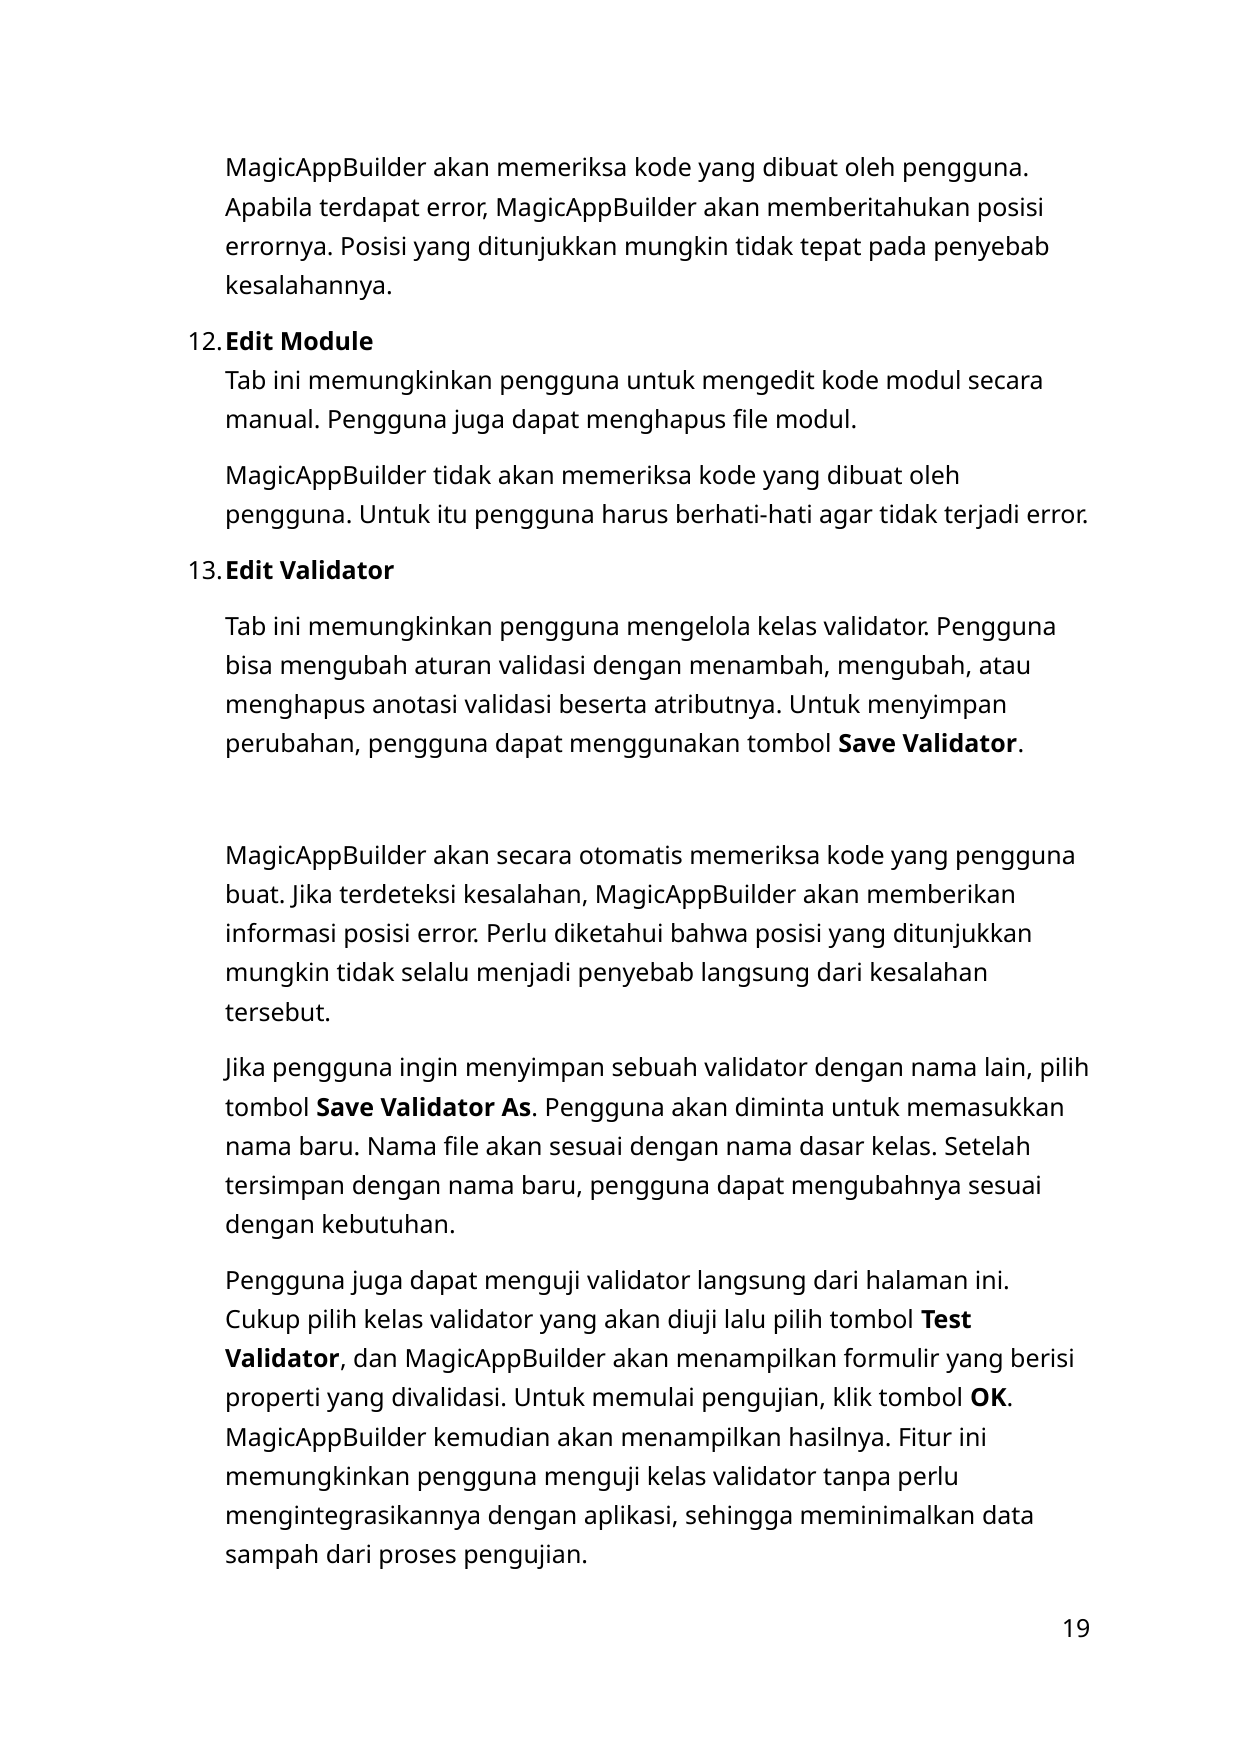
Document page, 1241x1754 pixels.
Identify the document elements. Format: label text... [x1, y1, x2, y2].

list Edit Validator [187, 552, 1090, 587]
text Jika pengguna ingin menyimpan sebuah validator dengan nama lain, pilih tombol Save Validator As. Pengguna akan diminta untuk memasukkan nama baru. Nama file akan sesuai dengan nama dasar kelas. Setelah tersimpan dengan nama baru, pengguna dapat mengubahnya sesuai dengan kebutuhan. [225, 1050, 1090, 1241]
list Edit Module Tab ini memungkinkan pengguna untuk mengedit kode modul secara manual. Pengguna juga dapat menghapus file modul. [187, 323, 1090, 436]
text Pengguna juga dapat menguji validator langsung dari halaman ini. Cukup pilih kelas validator yang akan diuji lalu pilih tombol Test Validator, dan MagicAppBuilder akan menampilkan formulir yang berisi properti yang divalidasi. Untuk memulai pengujian, klik tombol OK. MagicAppBuilder kemudian akan menampilkan hasilnya. Fitur ini memungkinkan pengguna menguji kelas validator tanpa perlu mengintegrasikannya dengan aplikasi, sehingga meminimalkan data sampah dari proses pengujian. [225, 1262, 1090, 1571]
text MagicAppBuilder tidak akan memeriksa kode yang dibuat oleh pengguna. Untuk itu pengguna harus berhati-hati agar tidak terjadi error. [225, 457, 1090, 531]
text Tab ini memungkinkan pengguna mengelola kelas validator. Pengguna bisa mengubah aturan validasi dengan menambah, mengubah, atau menghapus anotasi validasi beserta atributnya. Untuk menyimpan perubahan, pengguna dapat menggunakan tombol Save Validator. [225, 608, 1090, 760]
list MagicAppBuilder akan memeriksa kode yang dibuat oleh pengguna. Apabila terdapat error, MagicAppBuilder akan memberitahukan posisi errornya. Posisi yang ditunjukkan mungkin tidak tepat pada penyebab kesalahannya. [225, 150, 1090, 302]
text MagicAppBuilder akan secara otomatis memeriksa kode yang pengguna buat. Jika terdeteksi kesalahan, MagicAppBuilder akan memberikan informasi posisi error. Perlu diketahui bahwa posisi yang ditunjukkan mungkin tidak selalu menjadi penyebab langsung dari kesalahan tersebut. [225, 837, 1090, 1028]
